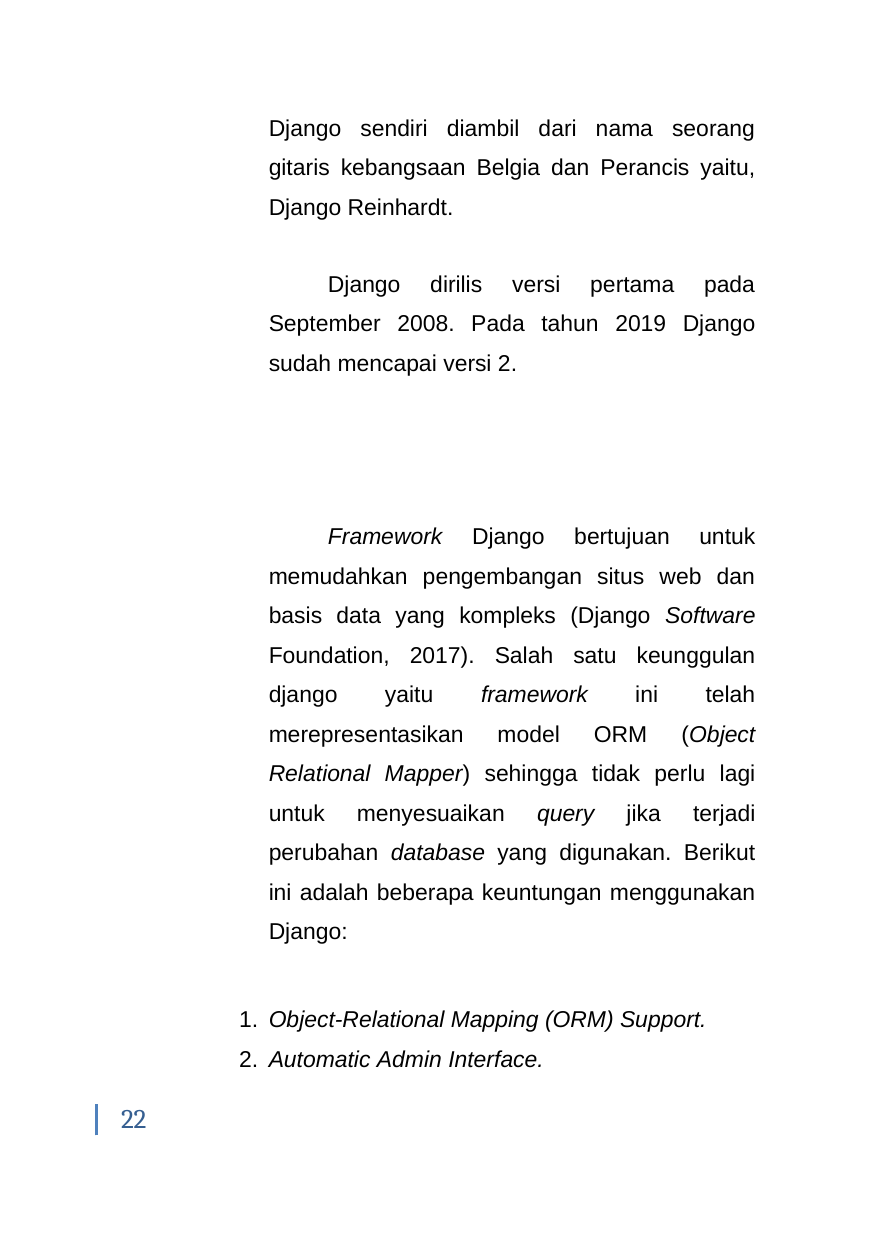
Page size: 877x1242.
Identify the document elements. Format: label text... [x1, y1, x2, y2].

list Object-Relational Mapping (ORM) Support. [239, 1006, 755, 1032]
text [268, 114, 755, 220]
list Automatic Admin Interface. [239, 1046, 755, 1072]
list Framework Django bertujuan untuk memudahkan pengembangan situs web dan basis data yang kompleks (Django Software Foundation, 2017). Salah satu keunggulan django yaitu framework ini telah merepresentasikan model ORM (Object Relational Mapper) sehingga tidak perlu lagi untuk menyesuaikan query jika terjadi perubahan database yang digunakan. Berikut ini adalah beberapa keuntungan menggunakan Django: [268, 523, 755, 944]
text Django dirilis versi pertama pada September 2008. Pada tahun 2019 Django sudah mencapai versi 2. [268, 271, 755, 376]
